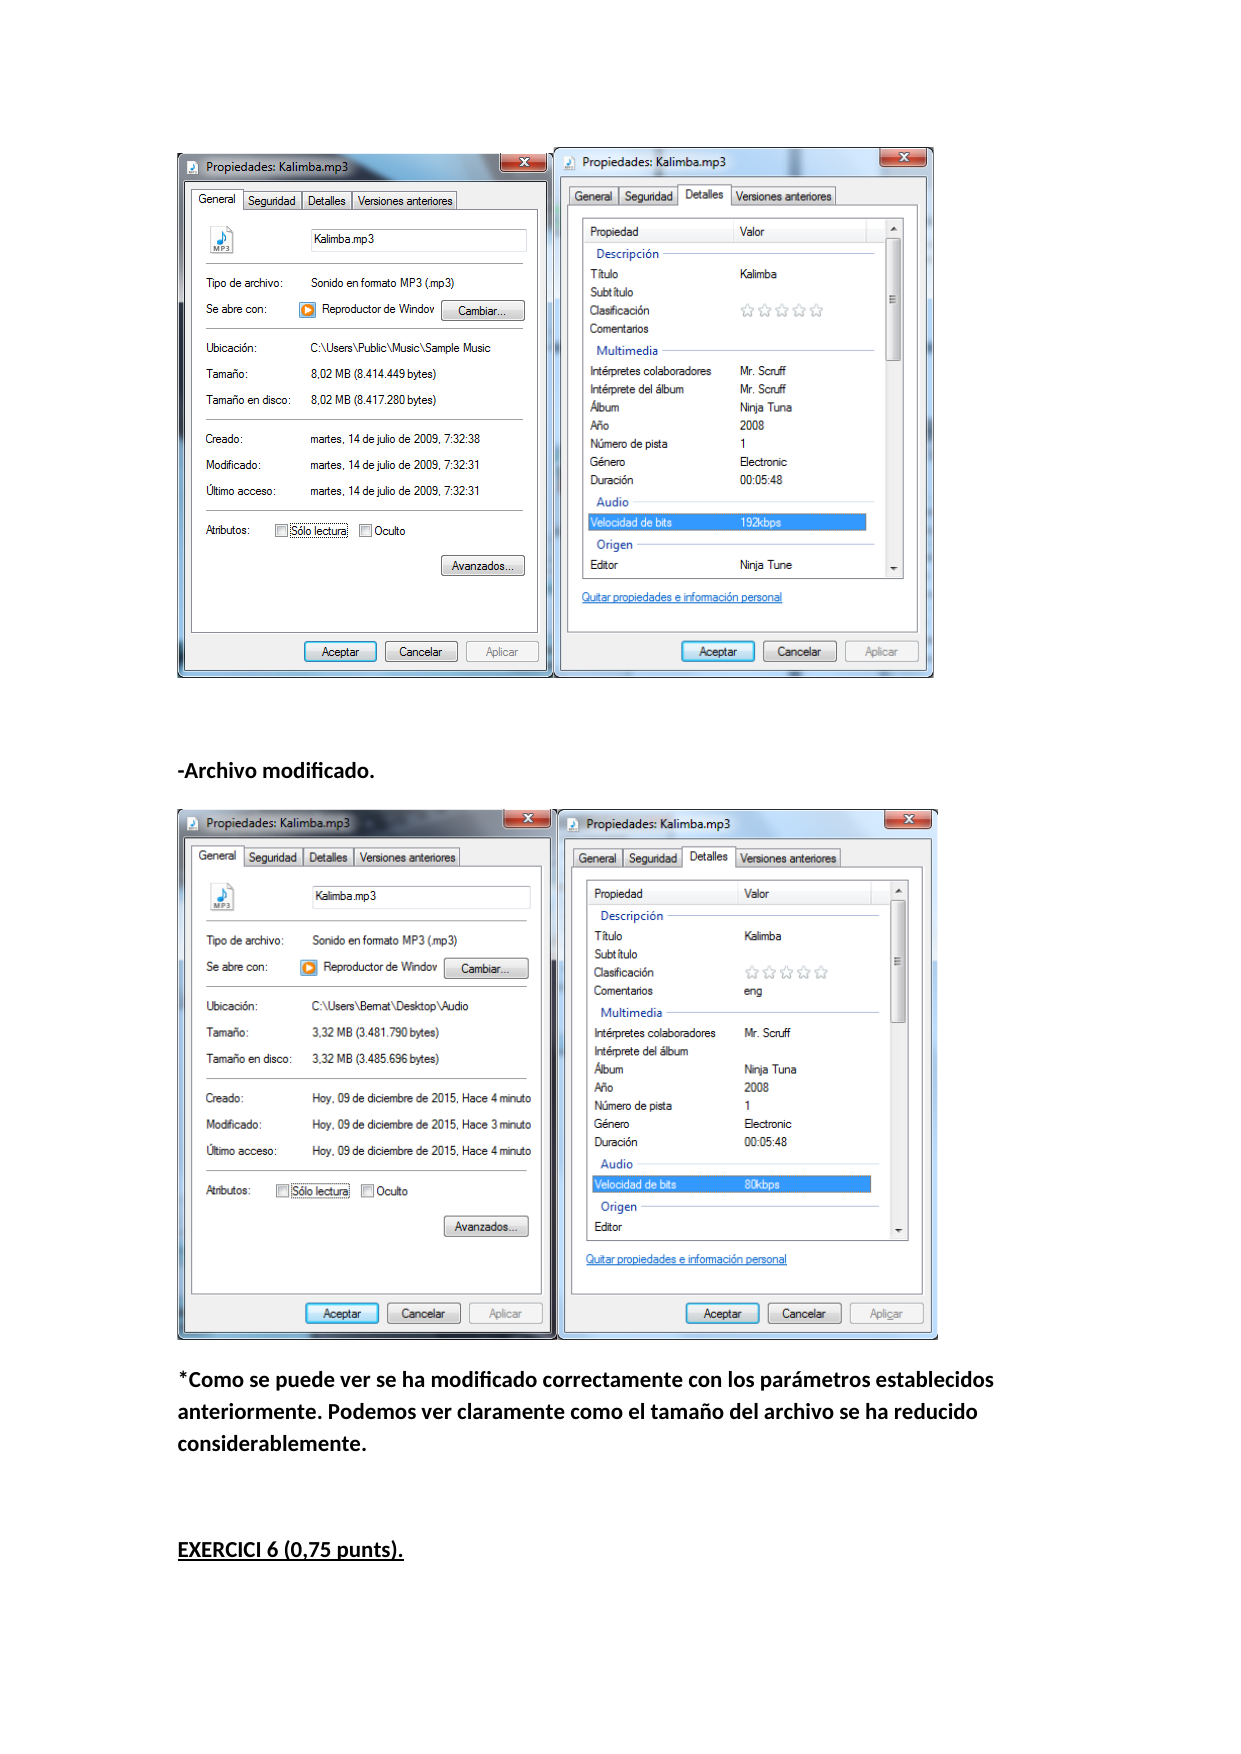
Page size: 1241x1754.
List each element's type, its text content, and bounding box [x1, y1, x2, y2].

picture [177, 809, 938, 1340]
text -Archivo modificado. [177, 756, 1063, 784]
text *Como se puede ver se ha modificado correctamente con los parámetros establecidos anteriormente. Podemos ver claramente como el tamaño del archivo se ha reducido considerablemente. [177, 1365, 1063, 1457]
picture [177, 147, 934, 678]
text EXERCICI 6 (0,75 punts). [177, 1535, 1063, 1563]
